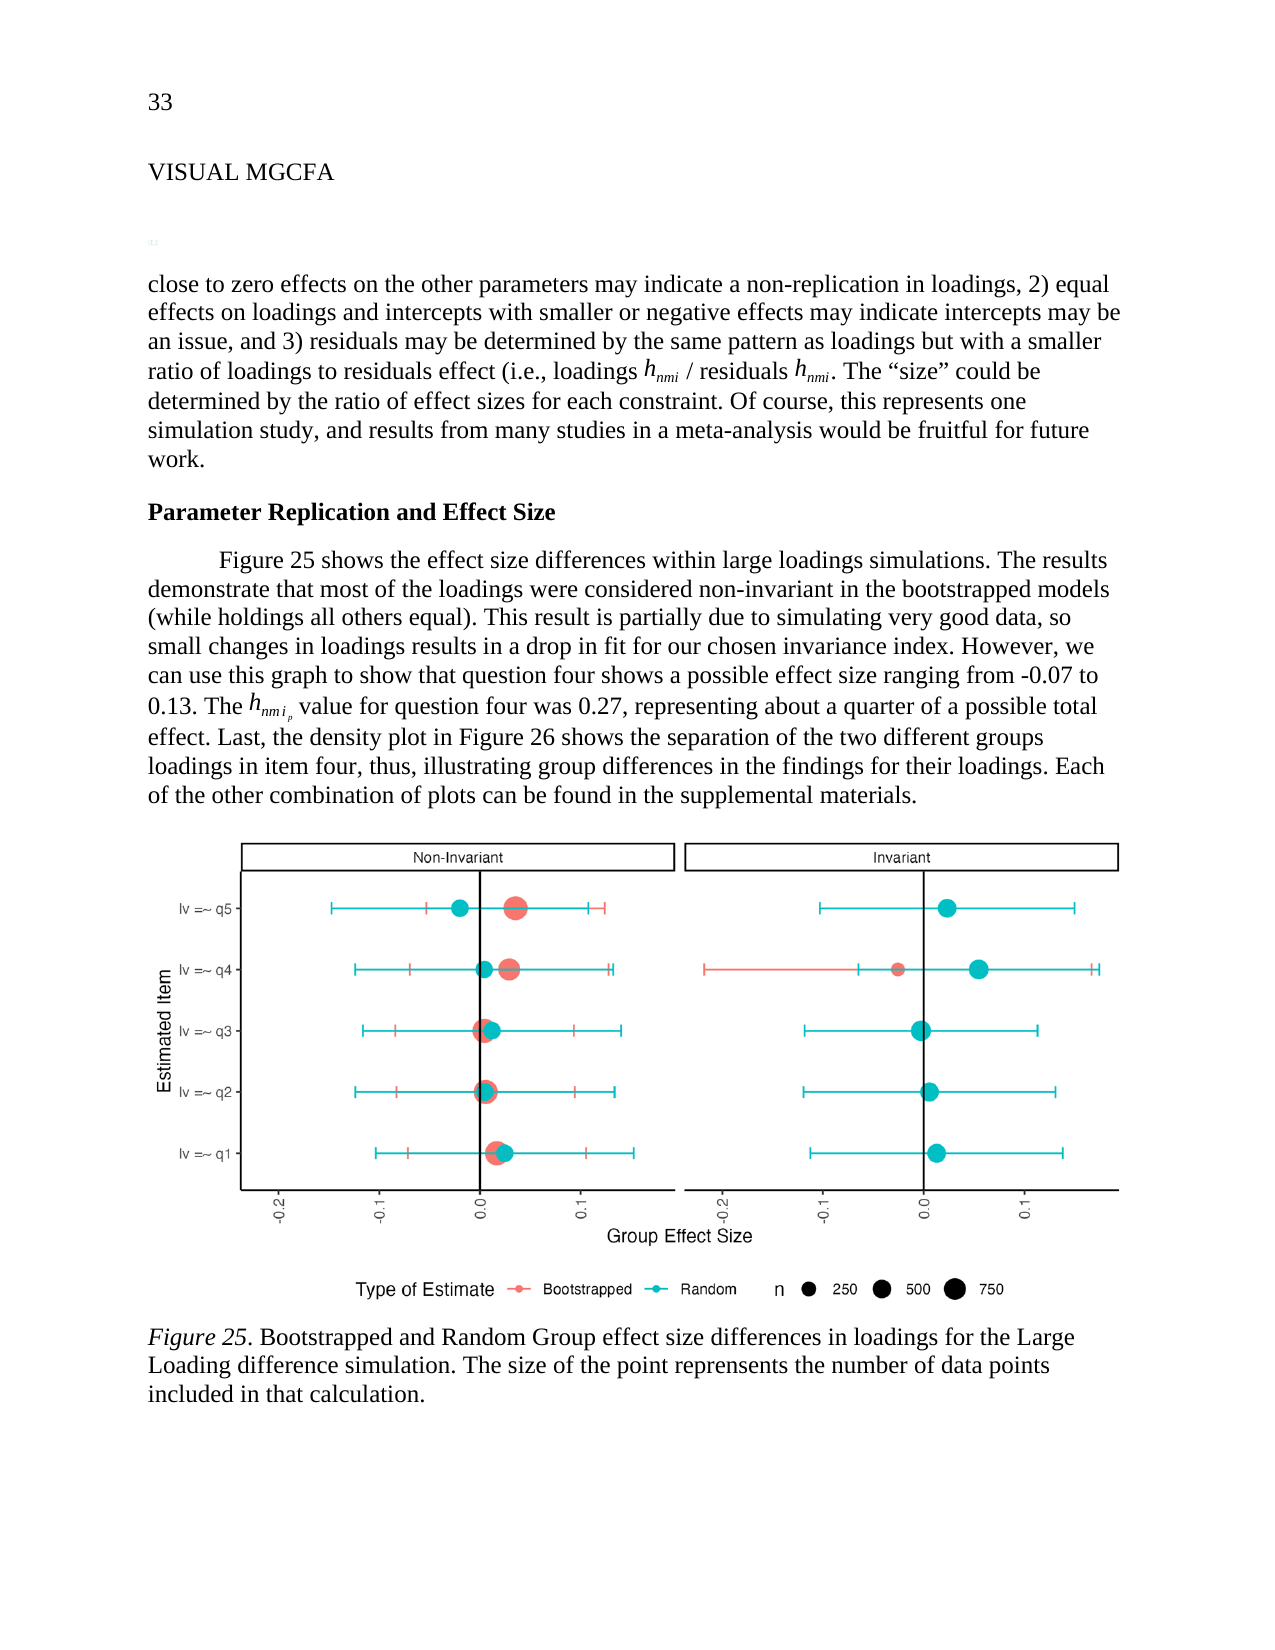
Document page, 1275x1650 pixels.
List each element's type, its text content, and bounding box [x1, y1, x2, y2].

text Figure 25. Bootstrapped and Random Group effect size differences in loadings for the Large Loading difference simulation. The size of the point reprensents the number of data points included in that calculation. [148, 1322, 1127, 1408]
text Figure 25 shows the effect size differences within large loadings simulations. The results demonstrate that most of the loadings were considered non-invariant in the bootstrapped models (while holdings all others equal). This result is partially due to simulating very good data, so small changes in loadings results in a drop in fit for our chosen invariance index. However, we can use this graph to show that question four shows a possible effect size ranging from -0.07 to 0.13. The value for question four was 0.27, representing about a quarter of a possible total effect. Last, the density plot in Figure 26 shows the separation of the two different groups loadings in item four, thus, illustrating group differences in the findings for their loadings. Each of the other combination of plots can be found in the supplemental materials. [148, 545, 1127, 808]
subtitle Parameter Replication and Effect Size [148, 497, 1127, 526]
picture [147, 833, 1128, 1322]
picture [147, 240, 159, 246]
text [148, 215, 1127, 472]
